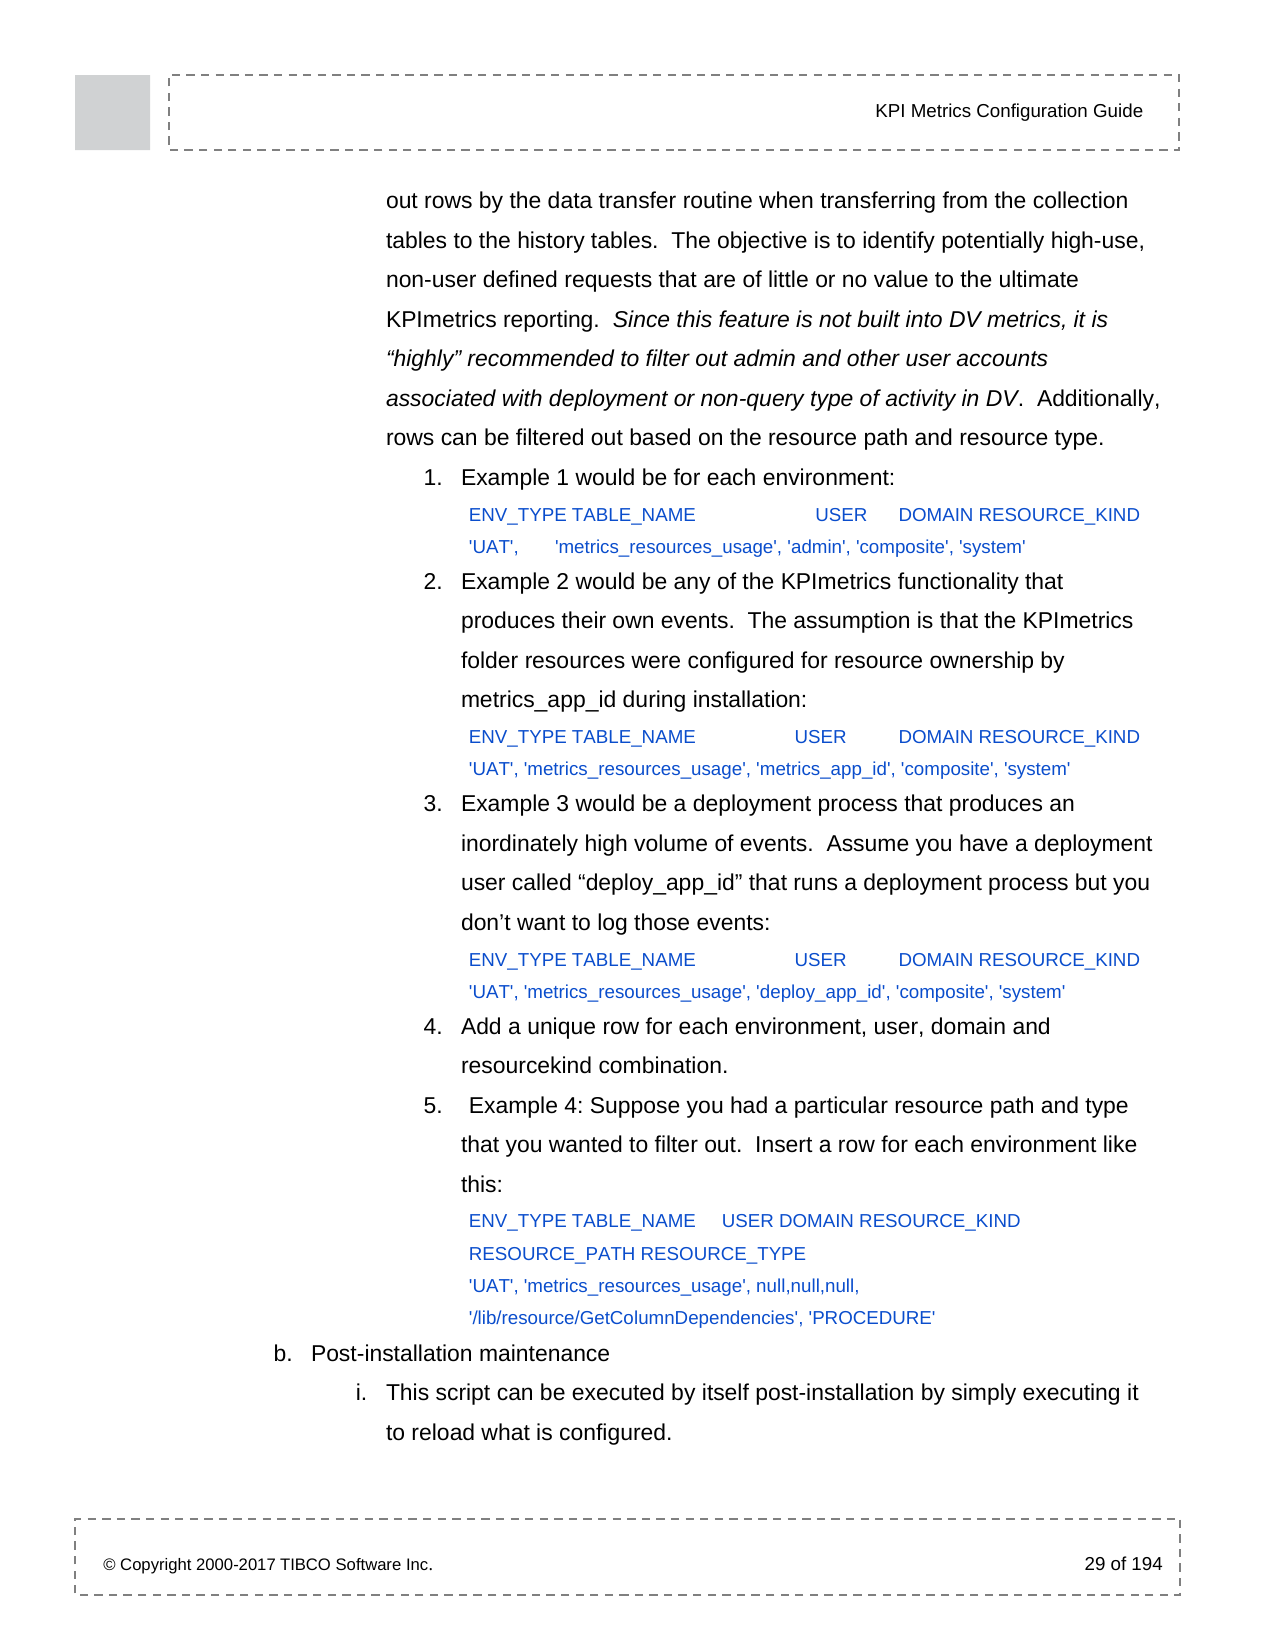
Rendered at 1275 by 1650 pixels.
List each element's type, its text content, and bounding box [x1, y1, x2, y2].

list Post-installation maintenance [273, 1339, 1162, 1366]
list ENV_TYPE TABLE_NAME USER DOMAIN RESOURCE_KIND [469, 503, 1162, 525]
list Example 4: Suppose you had a particular resource path and type that you wanted to filter out. Insert a row for each environment like this: [423, 1092, 1162, 1197]
list Add a unique row for each environment, user, domain and resourcekind combination. [423, 1013, 1162, 1079]
list ENV_TYPE TABLE_NAME USER DOMAIN RESOURCE_KIND RESOURCE_PATH RESOURCE_TYPE [469, 1210, 1162, 1264]
list 'UAT', 'metrics_resources_usage', null,null,null, '/lib/resource/GetColumnDependencies', 'PROCEDURE' [469, 1275, 1162, 1329]
list Example 3 would be a deployment process that produces an inordinately high volume of events. Assume you have a deployment user called “deploy_app_id” that runs a deployment process but you don’t want to log those events: [423, 790, 1162, 935]
list 'UAT', 'metrics_resources_usage', 'deploy_app_id', 'composite', 'system' [469, 981, 1162, 1002]
list 'UAT', 'metrics_resources_usage', 'metrics_app_id', 'composite', 'system' [469, 758, 1162, 780]
list 'UAT', 'metrics_resources_usage', 'admin', 'composite', 'system' [469, 536, 1162, 557]
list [367, 187, 1162, 451]
list ENV_TYPE TABLE_NAME USER DOMAIN RESOURCE_KIND [469, 948, 1162, 970]
list This script can be executed by itself post-installation by simply executing it to reload what is configured. [367, 1379, 1162, 1445]
list ENV_TYPE TABLE_NAME USER DOMAIN RESOURCE_KIND [469, 726, 1162, 747]
list Example 1 would be for each environment: [423, 464, 1162, 490]
list Example 2 would be any of the KPImetrics functionality that produces their own events. The assumption is that the KPImetrics folder resources were configured for resource ownership by metrics_app_id during installation: [423, 568, 1162, 713]
